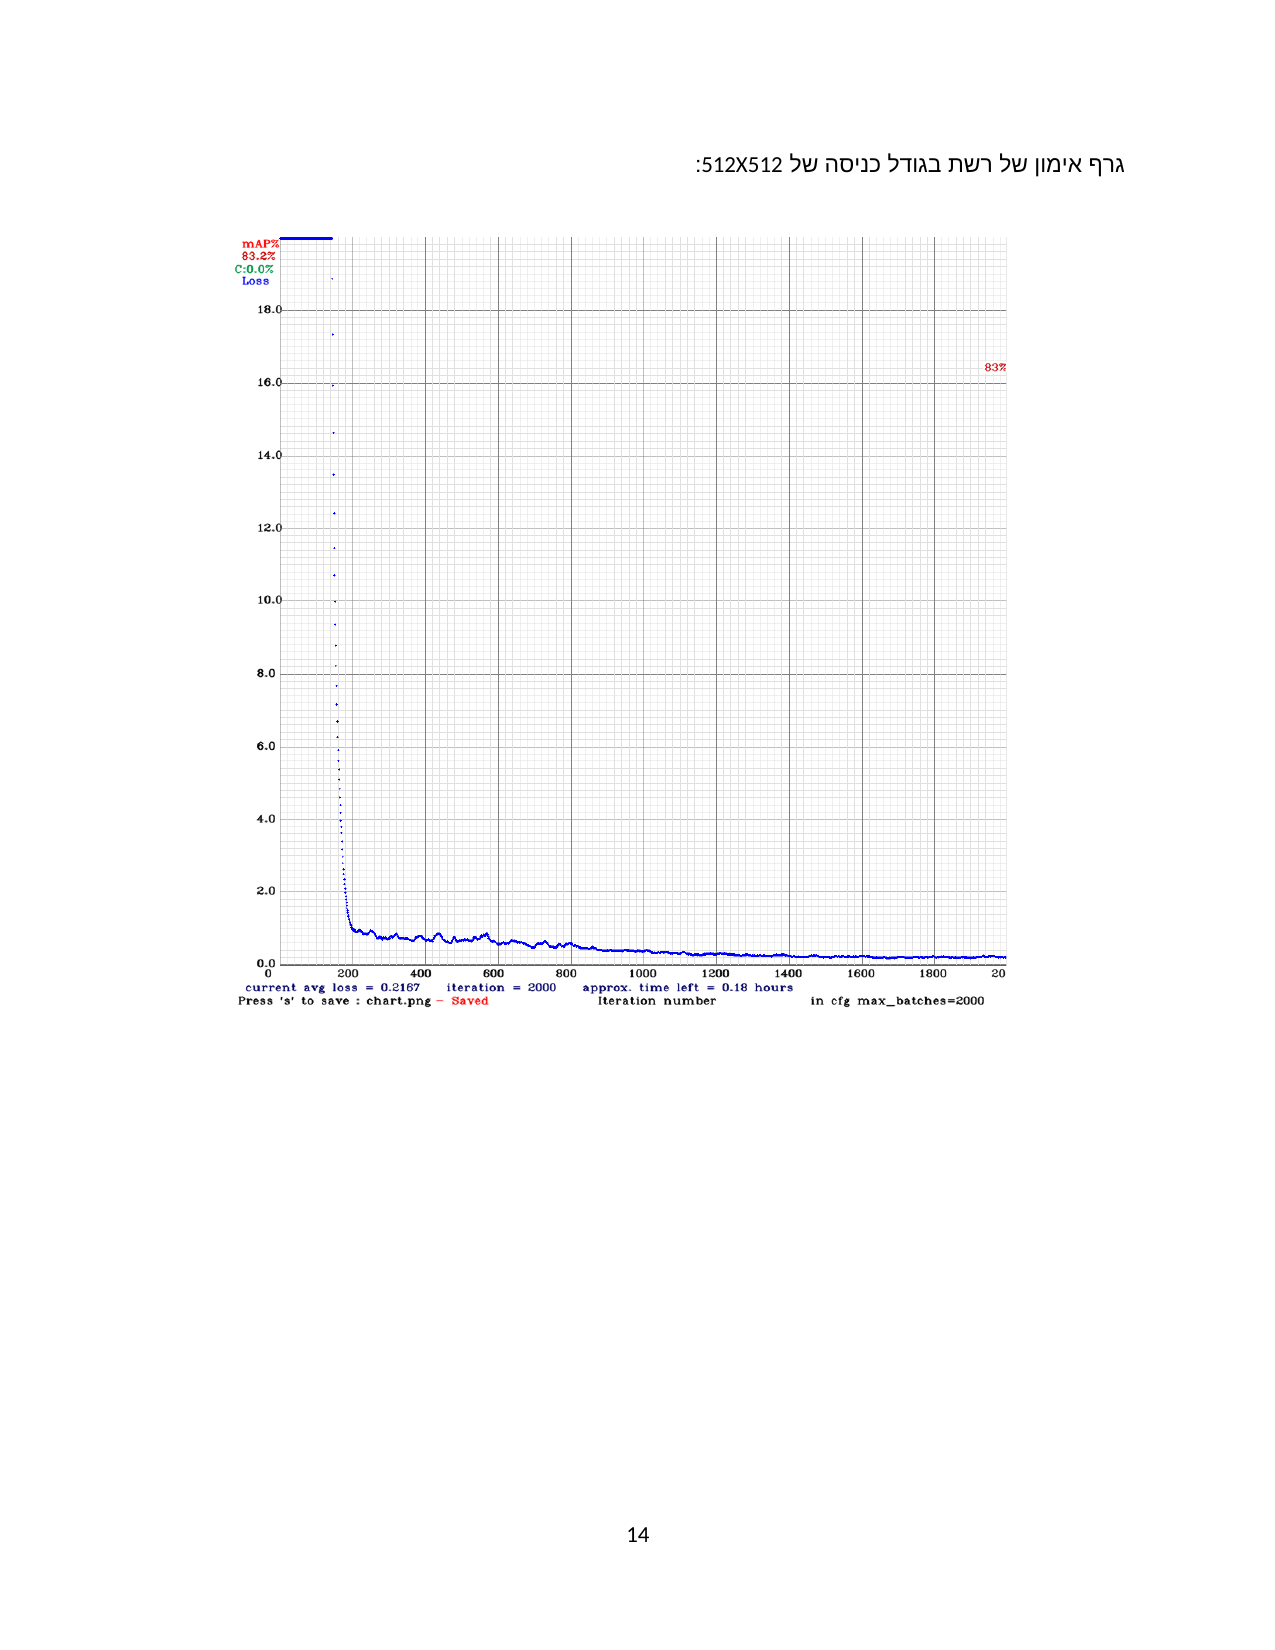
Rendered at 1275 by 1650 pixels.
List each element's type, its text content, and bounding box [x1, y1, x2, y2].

picture [233, 237, 1007, 1011]
text גרף אימון של רשת בגודל כניסה של 512X512: [150, 150, 1125, 178]
